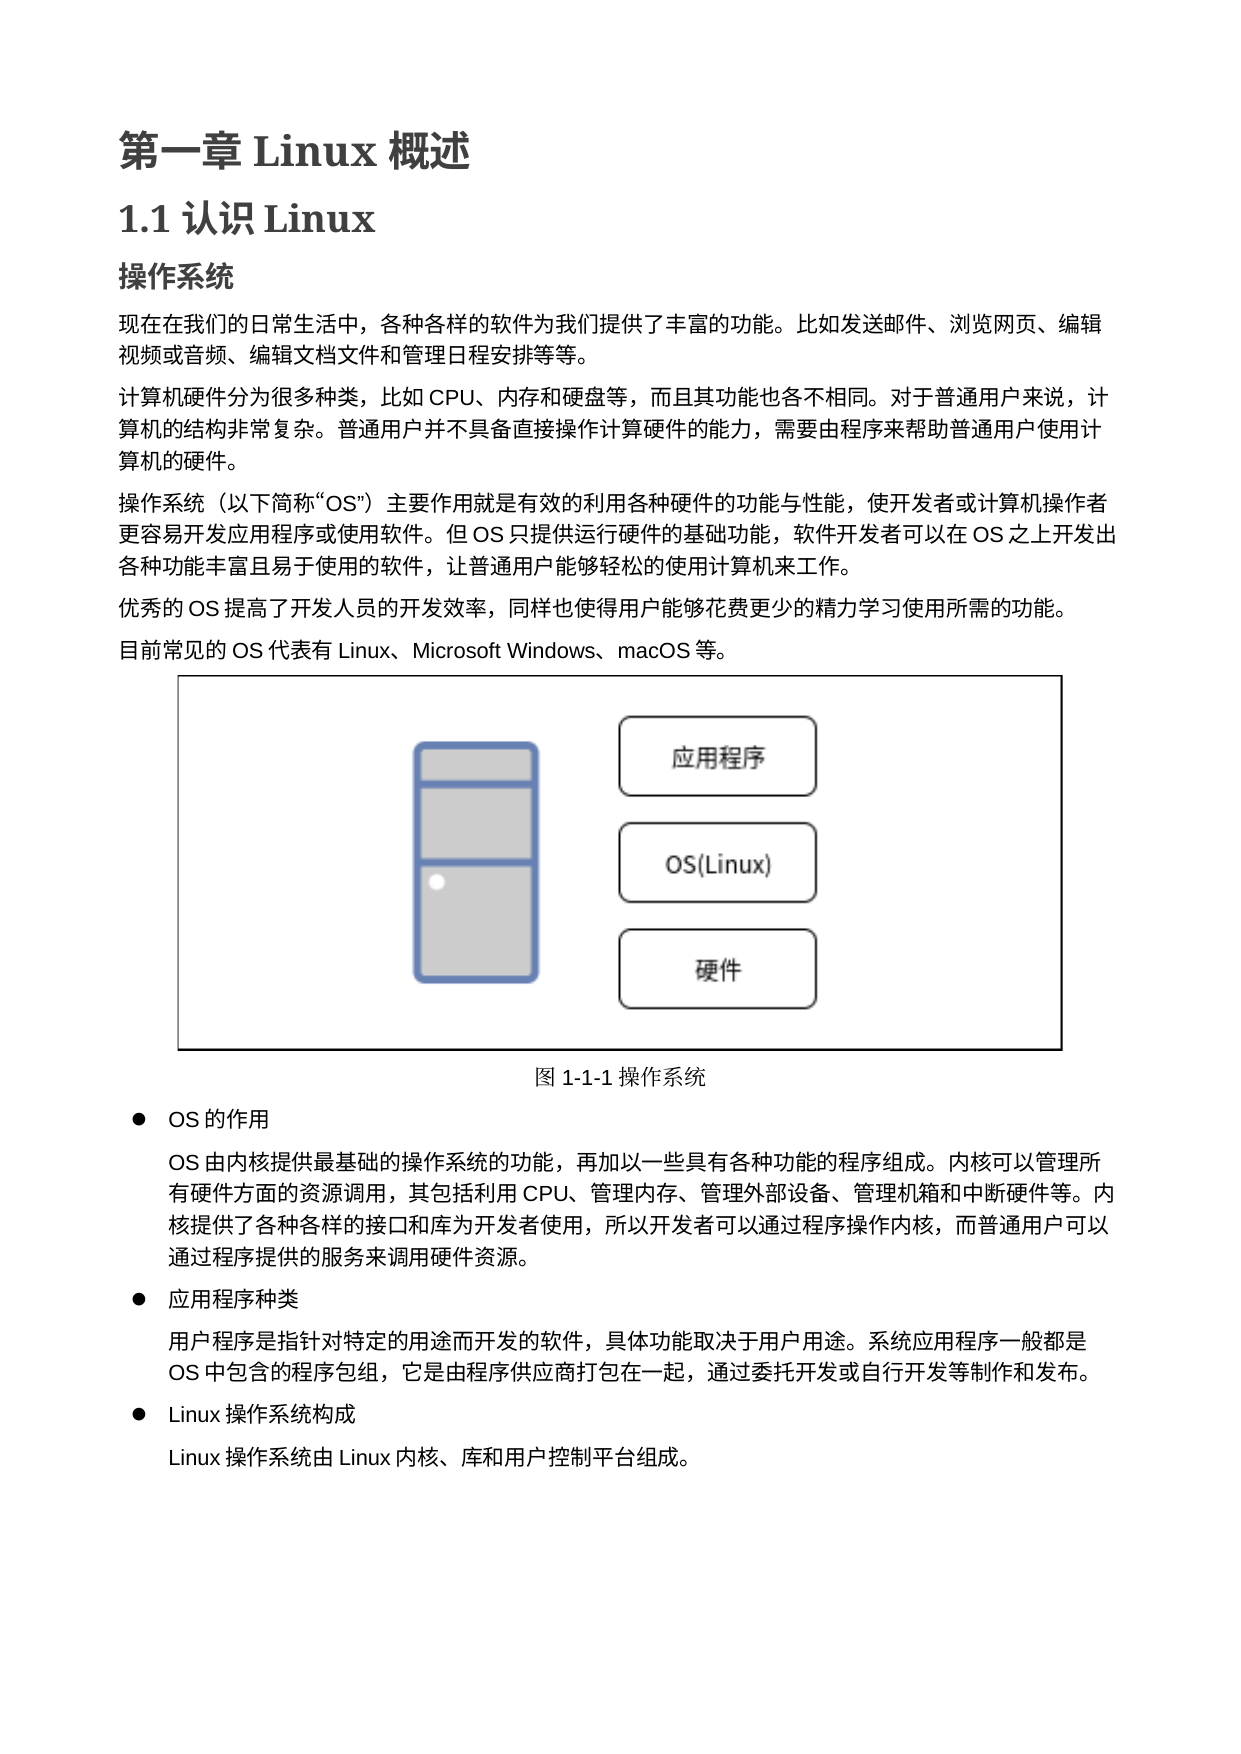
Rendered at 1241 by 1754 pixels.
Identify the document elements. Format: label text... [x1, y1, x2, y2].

text 计算机硬件分为很多种类，比如CPU、内存和硬盘等，而且其功能也各不相同。对于普通用户来说，计算机的结构非常复杂。普通用户并不具备直接操作计算硬件的能力，需要由程序来帮助普通用户使用计算机的硬件。 [118, 380, 1122, 475]
text 优秀的OS提高了开发人员的开发效率，同样也使得用户能够花费更少的精力学习使用所需的功能。 [118, 591, 1122, 623]
text 图 1-1-1 操作系统 [118, 1061, 1122, 1092]
subtitle 1.1 认识Linux [118, 189, 1122, 243]
text 目前常见的OS代表有Linux、Microsoft Windows、macOS等。 [118, 633, 1122, 665]
list 应用程序种类 [131, 1282, 1122, 1313]
text 用户程序是指针对特定的用途而开发的软件，具体功能取决于用户用途。系统应用程序一般都是OS中包含的程序包组，它是由程序供应商打包在一起，通过委托开发或自行开发等制作和发布。 [168, 1324, 1122, 1387]
list OS的作用 [131, 1102, 1122, 1134]
list Linux操作系统构成 [131, 1397, 1122, 1429]
subtitle 第一章 Linux 概述 [118, 118, 1122, 179]
subtitle 操作系统 [118, 254, 1122, 296]
text 操作系统（以下简称“OS”）主要作用就是有效的利用各种硬件的功能与性能，使开发者或计算机操作者更容易开发应用程序或使用软件。但OS只提供运行硬件的基础功能，软件开发者可以在OS之上开发出各种功能丰富且易于使用的软件，让普通用户能够轻松的使用计算机来工作。 [118, 486, 1122, 581]
picture [177, 675, 1063, 1051]
text 现在在我们的日常生活中，各种各样的软件为我们提供了丰富的功能。比如发送邮件、浏览网页、编辑视频或音频、编辑文档文件和管理日程安排等等。 [118, 307, 1122, 370]
text OS由内核提供最基础的操作系统的功能，再加以一些具有各种功能的程序组成。内核可以管理所有硬件方面的资源调用，其包括利用CPU、管理内存、管理外部设备、管理机箱和中断硬件等。内核提供了各种各样的接口和库为开发者使用，所以开发者可以通过程序操作内核，而普通用户可以通过程序提供的服务来调用硬件资源。 [168, 1144, 1122, 1271]
text Linux操作系统由Linux内核、库和用户控制平台组成。 [168, 1439, 1122, 1471]
